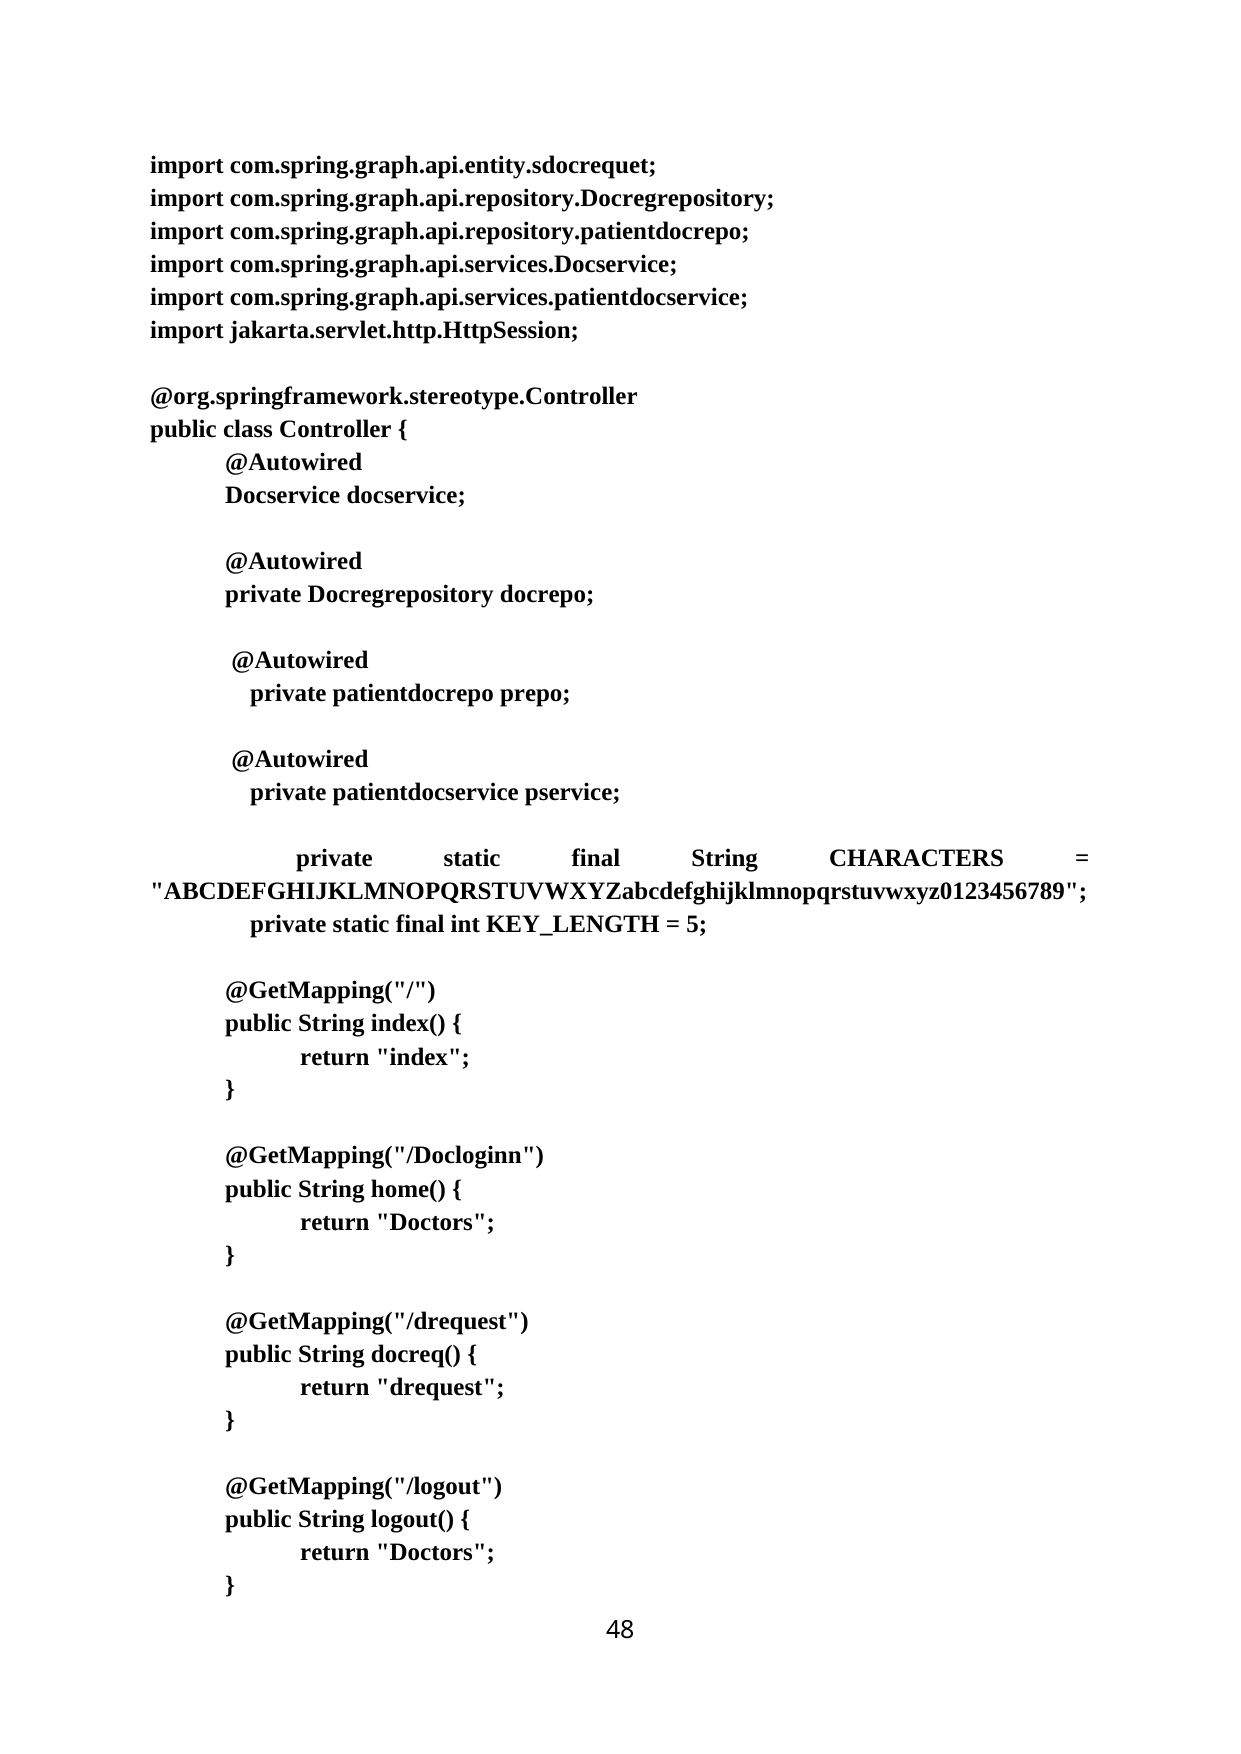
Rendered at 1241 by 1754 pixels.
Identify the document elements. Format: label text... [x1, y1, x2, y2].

text } [150, 1074, 1090, 1103]
text import com.spring.graph.api.repository.Docregrepository; [150, 183, 1090, 212]
text import com.spring.graph.api.entity.sdocrequet; [150, 150, 1090, 179]
text @Autowired [150, 645, 1090, 674]
text @GetMapping("/logout") [150, 1471, 1090, 1499]
text @Autowired [150, 447, 1090, 476]
text return "Doctors"; [150, 1207, 1090, 1235]
text } [150, 1240, 1090, 1268]
text import com.spring.graph.api.services.Docservice; [150, 249, 1090, 278]
text return "Doctors"; [150, 1537, 1090, 1566]
text private patientdocrepo prepo; [150, 678, 1090, 707]
text @org.springframework.stereotype.Controller [150, 381, 1090, 410]
text } [150, 1570, 1090, 1599]
text private static final String CHARACTERS = "ABCDEFGHIJKLMNOPQRSTUVWXYZabcdefghijklmnopqrstuvwxyz0123456789"; [150, 843, 1090, 905]
text import jakarta.servlet.http.HttpSession; [150, 315, 1090, 344]
text public String index() { [150, 1008, 1090, 1037]
text @Autowired [150, 744, 1090, 773]
text @GetMapping("/") [150, 976, 1090, 1004]
text return "drequest"; [150, 1372, 1090, 1401]
text import com.spring.graph.api.repository.patientdocrepo; [150, 216, 1090, 245]
text public String docreq() { [150, 1339, 1090, 1367]
text @GetMapping("/Docloginn") [150, 1141, 1090, 1169]
text return "index"; [150, 1042, 1090, 1070]
text } [150, 1405, 1090, 1433]
text Docservice docservice; [150, 480, 1090, 509]
text @Autowired [150, 546, 1090, 575]
text public class Controller { [150, 414, 1090, 443]
text public String home() { [150, 1174, 1090, 1202]
text @GetMapping("/drequest") [150, 1306, 1090, 1334]
text public String logout() { [150, 1504, 1090, 1533]
text import com.spring.graph.api.services.patientdocservice; [150, 282, 1090, 311]
text private static final int KEY_LENGTH = 5; [150, 909, 1090, 938]
text private Docregrepository docrepo; [150, 579, 1090, 608]
text private patientdocservice pservice; [150, 777, 1090, 806]
